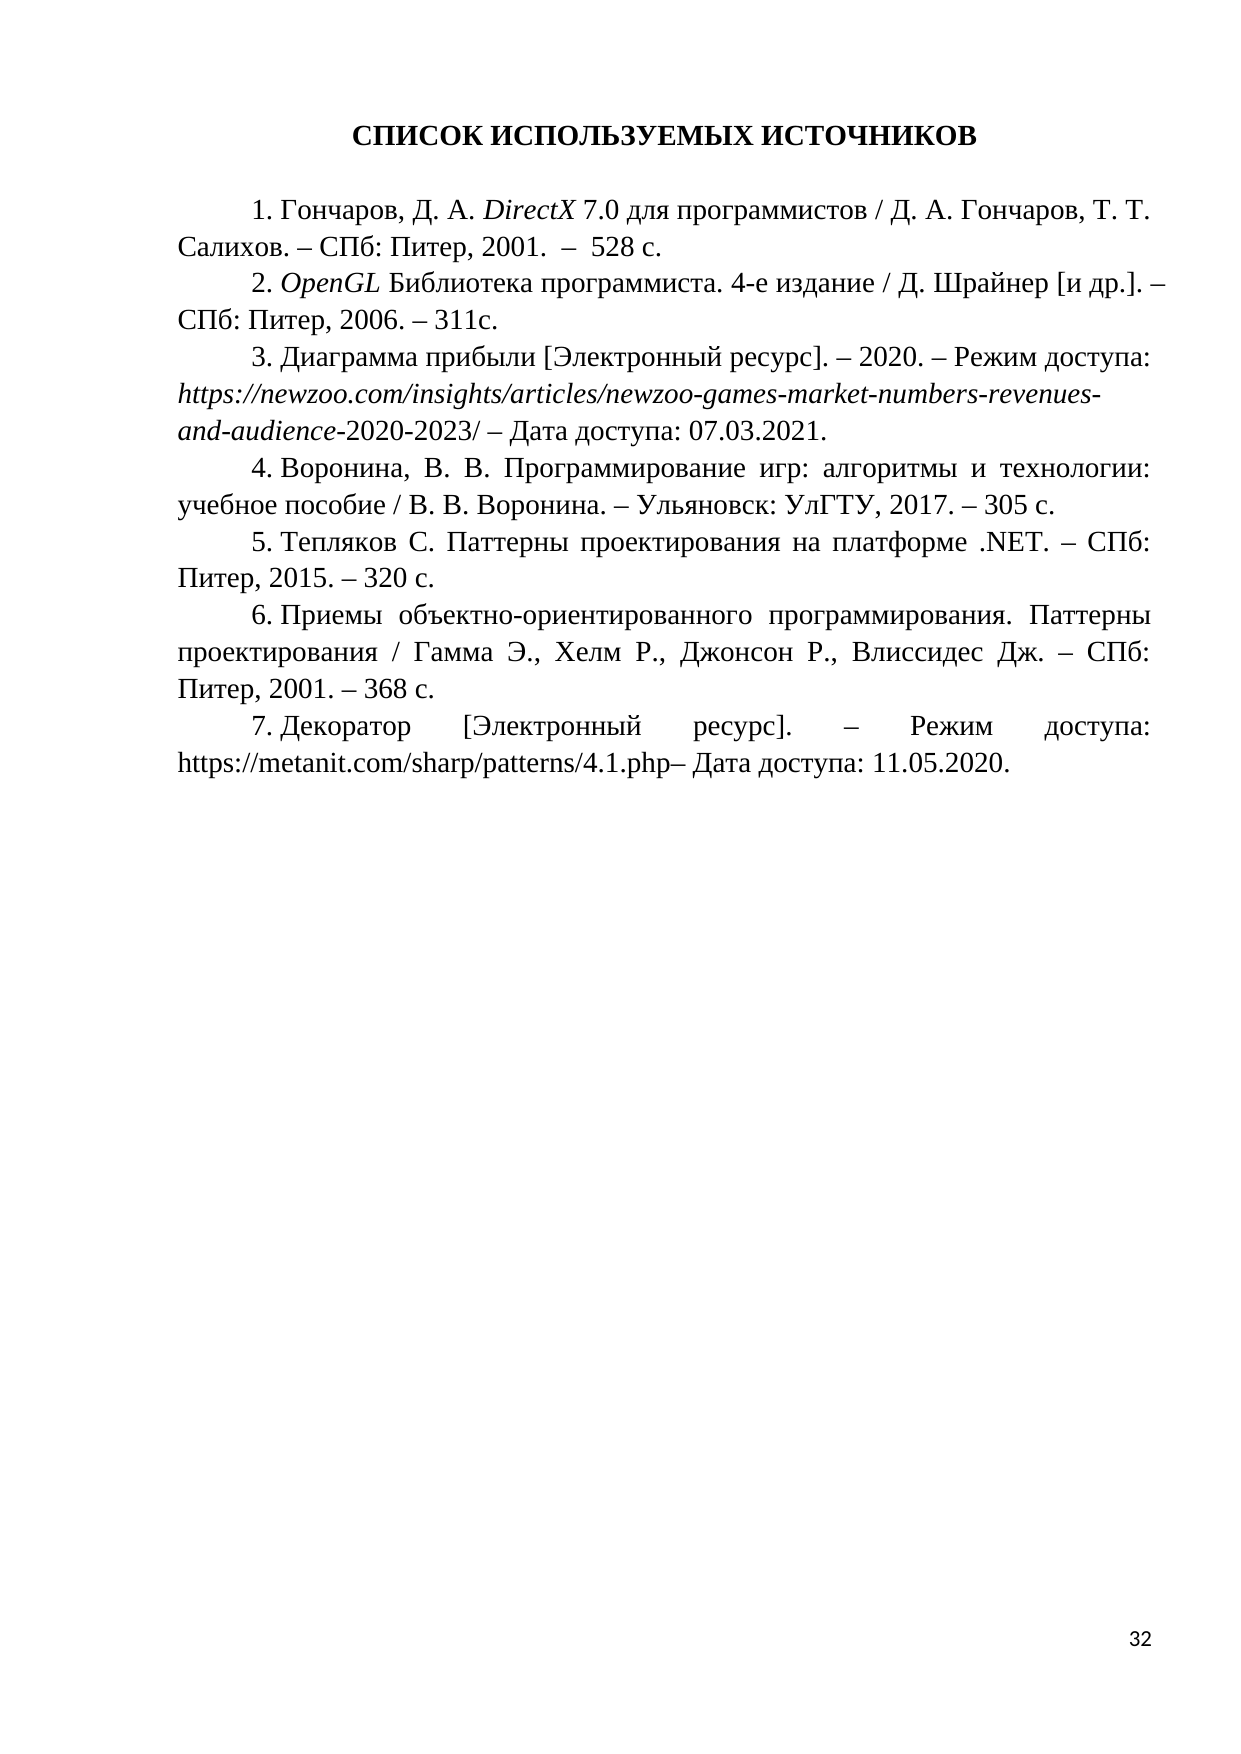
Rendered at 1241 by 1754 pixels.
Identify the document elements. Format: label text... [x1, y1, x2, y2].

text OpenGL Библиотека программиста. 4-е издание / Д. Шрайнер [и др.]. – СПб: Питер, 2006. – 311с. [177, 266, 1167, 336]
text Приемы объектно-ориентированного программирования. Паттерны проектирования / Гамма Э., Хелм Р., Джонсон Р., Влиссидес Дж. – СПб: Питер, 2001. – 368 с. [177, 597, 1152, 705]
text Воронина, В. В. Программирование игр: алгоритмы и технологии: учебное пособие / В. В. Воронина. – Ульяновск: УлГТУ, 2017. – 305 с. [177, 450, 1152, 520]
text Диаграмма прибыли [Электронный ресурс]. – 2020. – Режим доступа: https://newzoo.com/insights/articles/newzoo-games-market-numbers-revenues-and-audience-2020-2023/ – Дата доступа: 07.03.2021. [177, 339, 1152, 447]
text Тепляков С. Паттерны проектирования на платформе .NET. – СПб: Питер, 2015. – 320 с. [177, 524, 1152, 594]
subtitle СПИСОК ИСПОЛЬЗУЕМЫХ ИСТОЧНИКОВ [177, 118, 1152, 152]
text Декоратор [Электронный ресурс]. – Режим доступа: https://metanit.com/sharp/patterns/4.1.php– Дата доступа: 11.05.2020. [177, 708, 1152, 778]
text Гончаров, Д. А. DirectX 7.0 для программистов / Д. А. Гончаров, Т. Т. Салихов. – СПб: Питер, 2001. – 528 с. [177, 192, 1152, 262]
